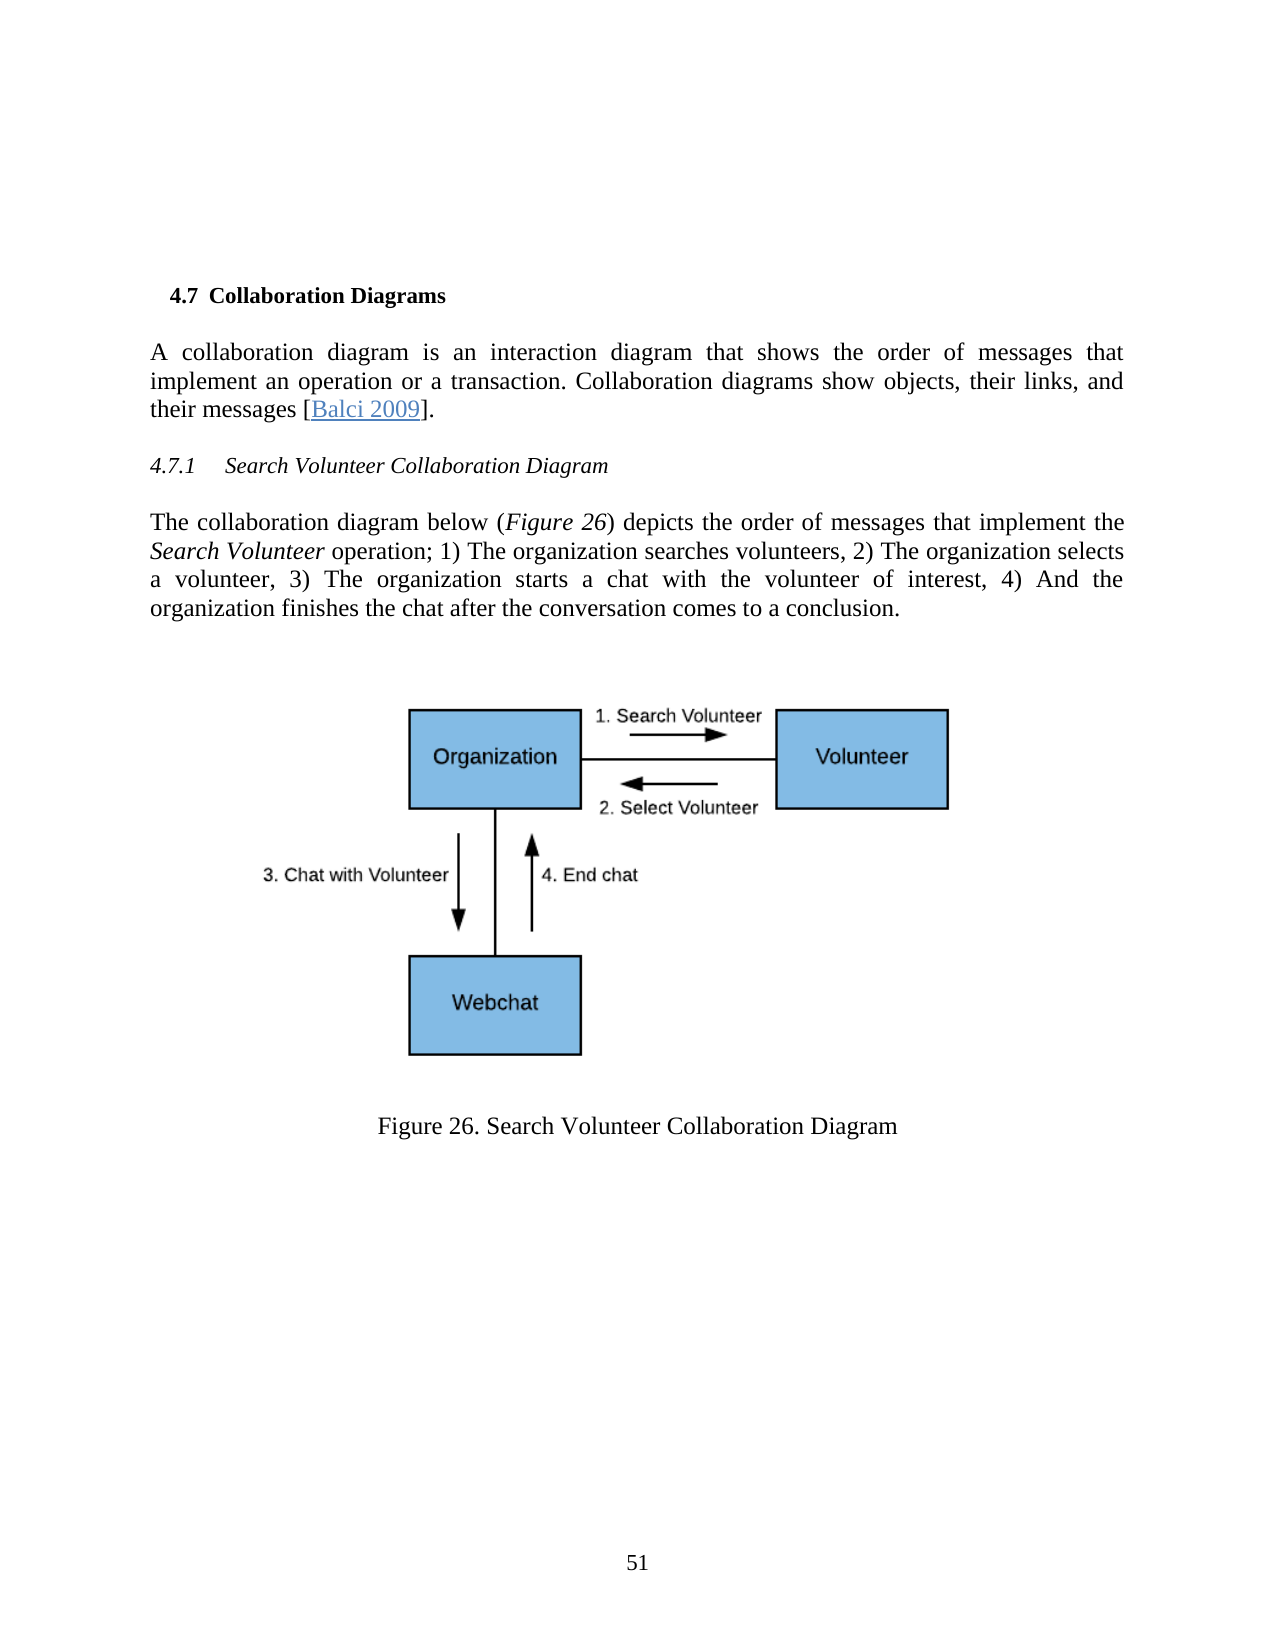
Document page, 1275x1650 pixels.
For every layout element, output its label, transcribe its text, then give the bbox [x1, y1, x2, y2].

subtitle Search Volunteer Collaboration Diagram [150, 452, 1125, 478]
text Figure 26. Search Volunteer Collaboration Diagram [150, 1111, 1125, 1139]
subtitle Collaboration Diagrams [169, 282, 1125, 308]
text The collaboration diagram below (Figure 26) depicts the order of messages that implement the Search Volunteer operation; 1) The organization searches volunteers, 2) The organization selects a volunteer, 3) The organization starts a chat with the volunteer of interest, 4) And the organization finishes the chat after the conversation comes to a conclusion. [150, 507, 1125, 622]
text A collaboration diagram is an interaction diagram that shows the order of messages that implement an operation or a transaction. Collaboration diagrams show objects, their links, and their messages [Balci 2009]. [150, 337, 1125, 423]
picture [214, 667, 1009, 1081]
